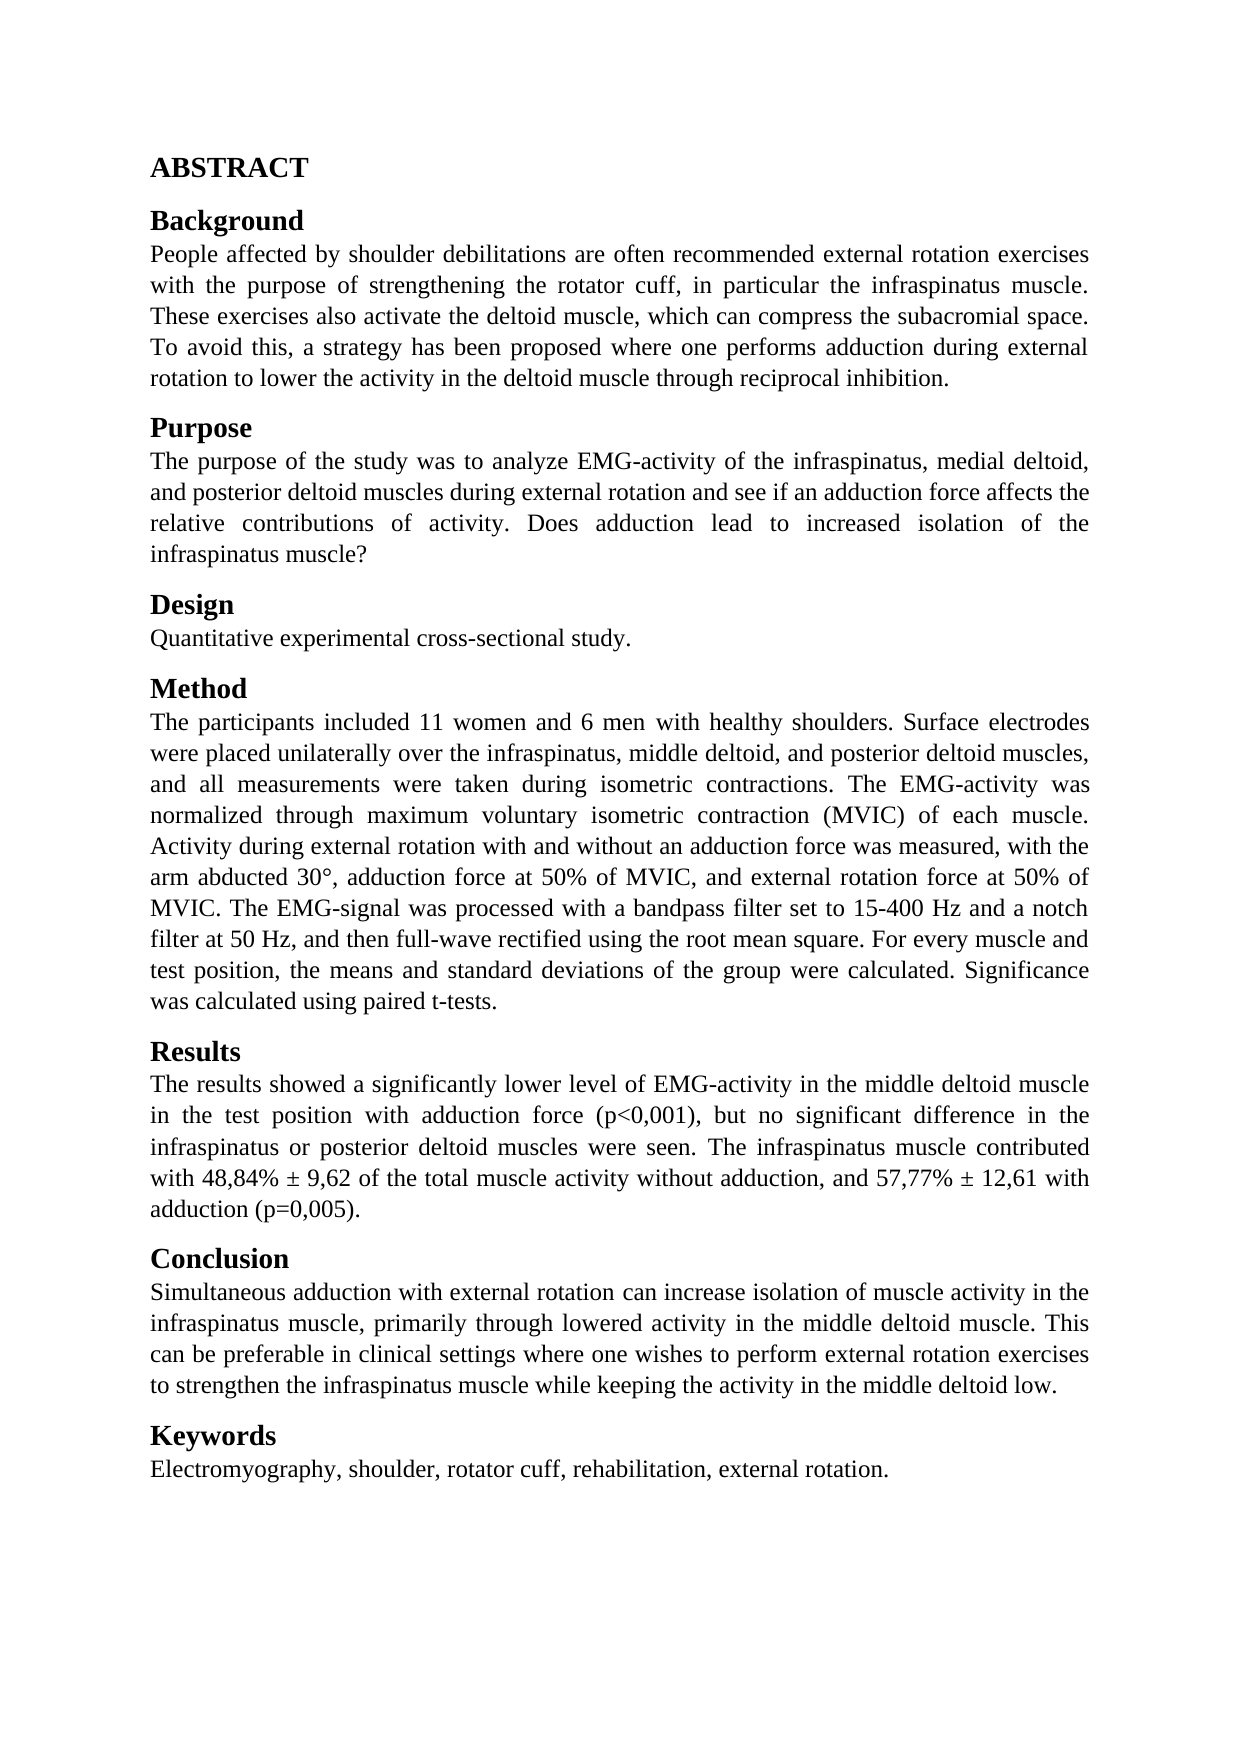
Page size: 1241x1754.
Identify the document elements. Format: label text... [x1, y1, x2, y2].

text Method The participants included 11 women and 6 men with healthy shoulders. Surface electrodes were placed unilaterally over the infraspinatus, middle deltoid, and posterior deltoid muscles, and all measurements were taken during isometric contractions. The EMG-activity was normalized through maximum voluntary isometric contraction (MVIC) of each muscle. Activity during external rotation with and without an adduction force was measured, with the arm abducted 30°, adduction force at 50% of MVIC, and external rotation force at 50% of MVIC. The EMG-signal was processed with a bandpass filter set to 15-400 Hz and a notch filter at 50 Hz, and then full-wave rectified using the root mean square. For every muscle and test position, the means and standard deviations of the group were calculated. Significance was calculated using paired t-tests. [150, 859, 1090, 1015]
text Results The results showed a significantly lower level of EMG-activity in the middle deltoid muscle in the test position with adduction force (p<0,001), but no significant difference in the infraspinatus or posterior deltoid muscles were seen. The infraspinatus muscle contributed with 48,84% ± 9,62 of the total muscle activity without adduction, and 57,77% ± 12,61 with adduction (p=0,005). [150, 1034, 1090, 1163]
text Purpose The purpose of the study was to analyze EMG-activity of the infraspinatus, medial deltoid, and posterior deltoid muscles during external rotation and see if an adduction force affects the relative contributions of activity. Does adduction lead to increased isolation of the infraspinatus muscle? [150, 411, 1090, 568]
text Results The results showed a significantly lower level of EMG-activity in the middle deltoid muscle in the test position with adduction force (p<0,001), but no significant difference in the infraspinatus or posterior deltoid muscles were seen. The infraspinatus muscle contributed with 48,84% ± 9,62 of the total muscle activity without adduction, and 57,77% ± 12,61 with adduction (p=0,005). [150, 1191, 1090, 1222]
text Design Quantitative experimental cross-sectional study. [150, 587, 1090, 652]
text Conclusion Simultaneous adduction with external rotation can increase isolation of muscle activity in the infraspinatus muscle, primarily through lowered activity in the middle deltoid muscle. This can be preferable in clinical settings where one wishes to perform external rotation exercises to strengthen the infraspinatus muscle while keeping the activity in the middle deltoid low. [150, 1241, 1090, 1399]
text Keywords Electromyography, shoulder, rotator cuff, rehabilitation, external rotation. [150, 1418, 1090, 1483]
text ABSTRACT [150, 150, 1090, 183]
text Method The participants included 11 women and 6 men with healthy shoulders. Surface electrodes were placed unilaterally over the infraspinatus, middle deltoid, and posterior deltoid muscles, and all measurements were taken during isometric contractions. The EMG-activity was normalized through maximum voluntary isometric contraction (MVIC) of each muscle. Activity during external rotation with and without an adduction force was measured, with the arm abducted 30°, adduction force at 50% of MVIC, and external rotation force at 50% of MVIC. The EMG-signal was processed with a bandpass filter set to 15-400 Hz and a notch filter at 50 Hz, and then full-wave rectified using the root mean square. For every muscle and test position, the means and standard deviations of the group were calculated. Significance was calculated using paired t-tests. [150, 671, 1090, 738]
text Background People affected by shoulder debilitations are often recommended external rotation exercises with the purpose of strengthening the rotator cuff, in particular the infraspinatus muscle. These exercises also activate the deltoid muscle, which can compress the subacromial space. To avoid this, a strategy has been proposed where one performs adduction during external rotation to lower the activity in the deltoid muscle through reciprocal inhibition. [150, 203, 1090, 392]
